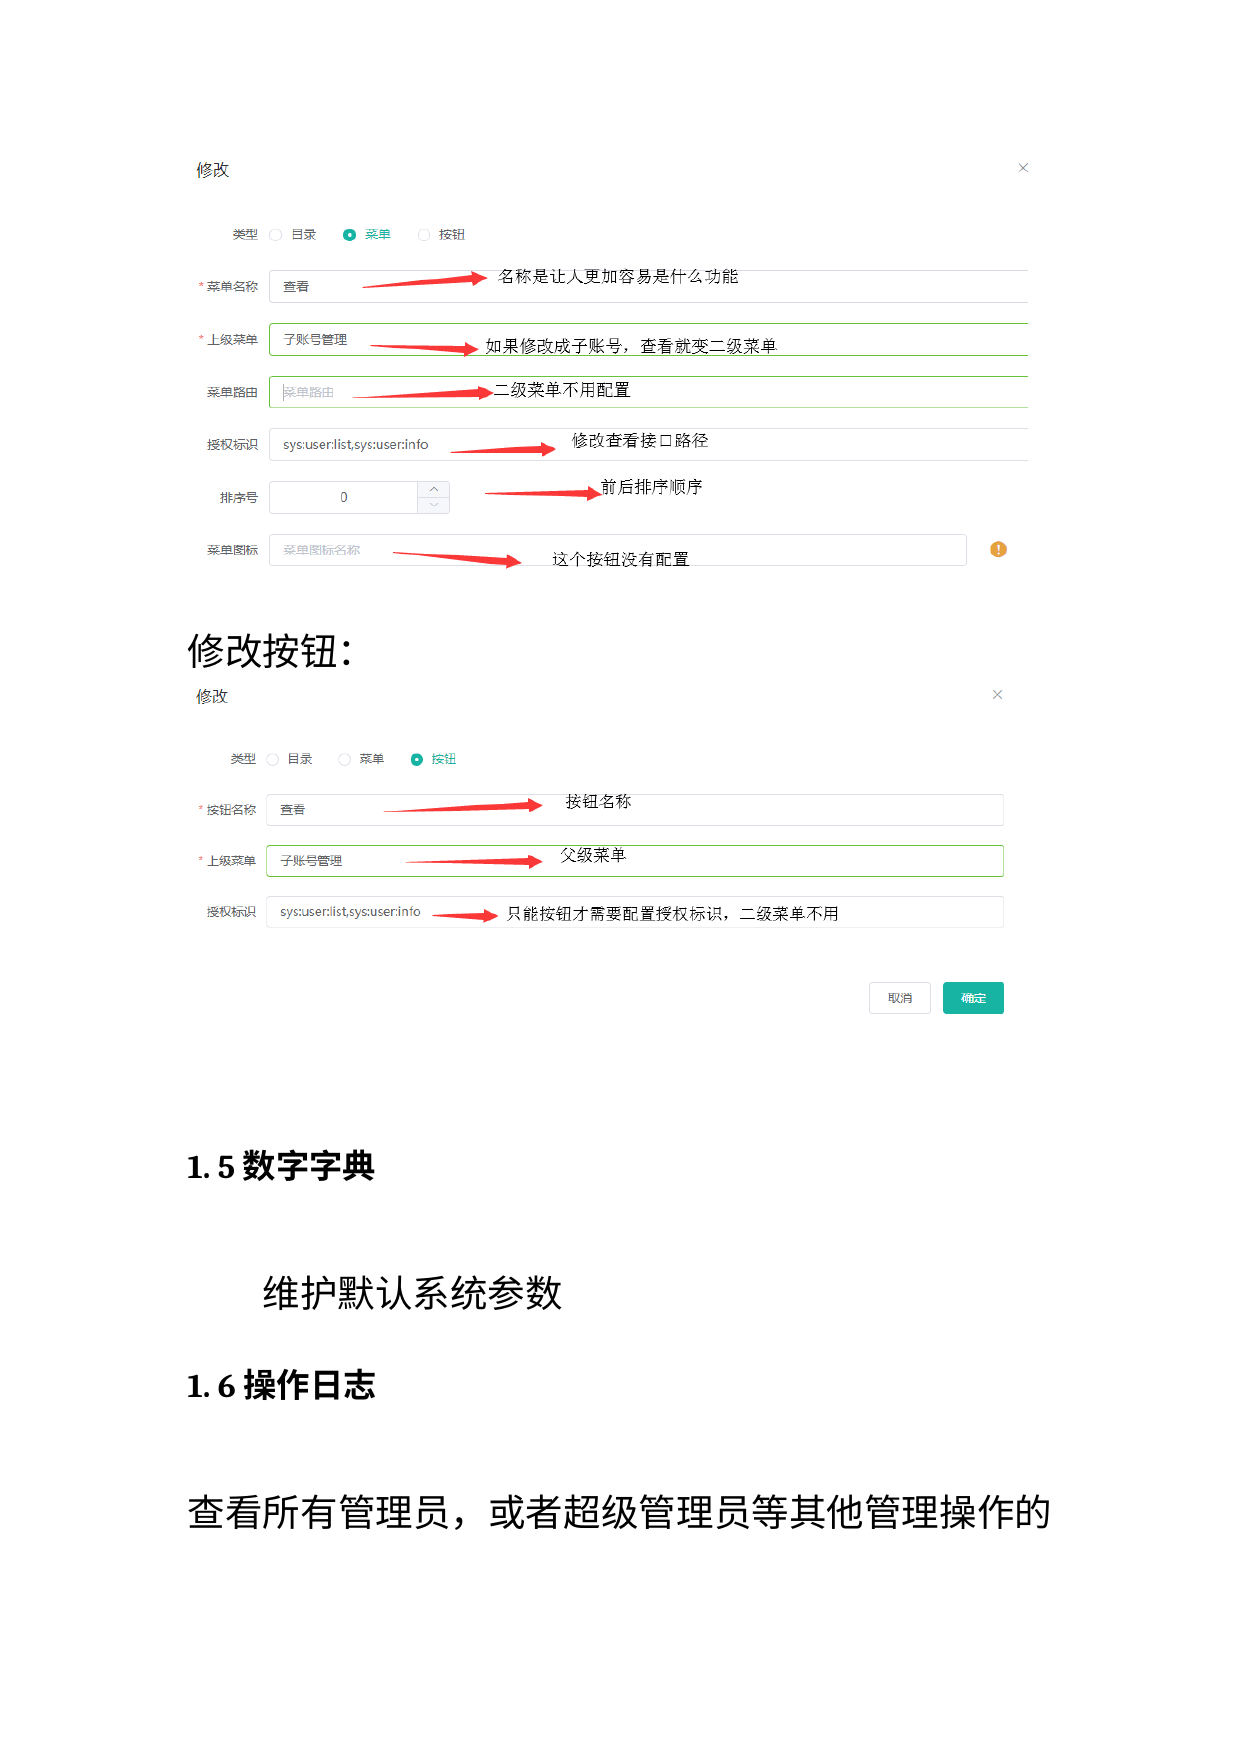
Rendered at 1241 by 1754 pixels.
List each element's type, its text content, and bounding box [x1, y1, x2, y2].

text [187, 1478, 1053, 1543]
text 修改按钮： [187, 617, 1053, 682]
subtitle 1. 5 数字字典 [187, 1132, 1053, 1197]
picture [187, 682, 1011, 1015]
subtitle 1. 6 操作日志 [187, 1351, 1053, 1416]
picture [187, 162, 1029, 614]
text 维护默认系统参数 [187, 1259, 1053, 1324]
